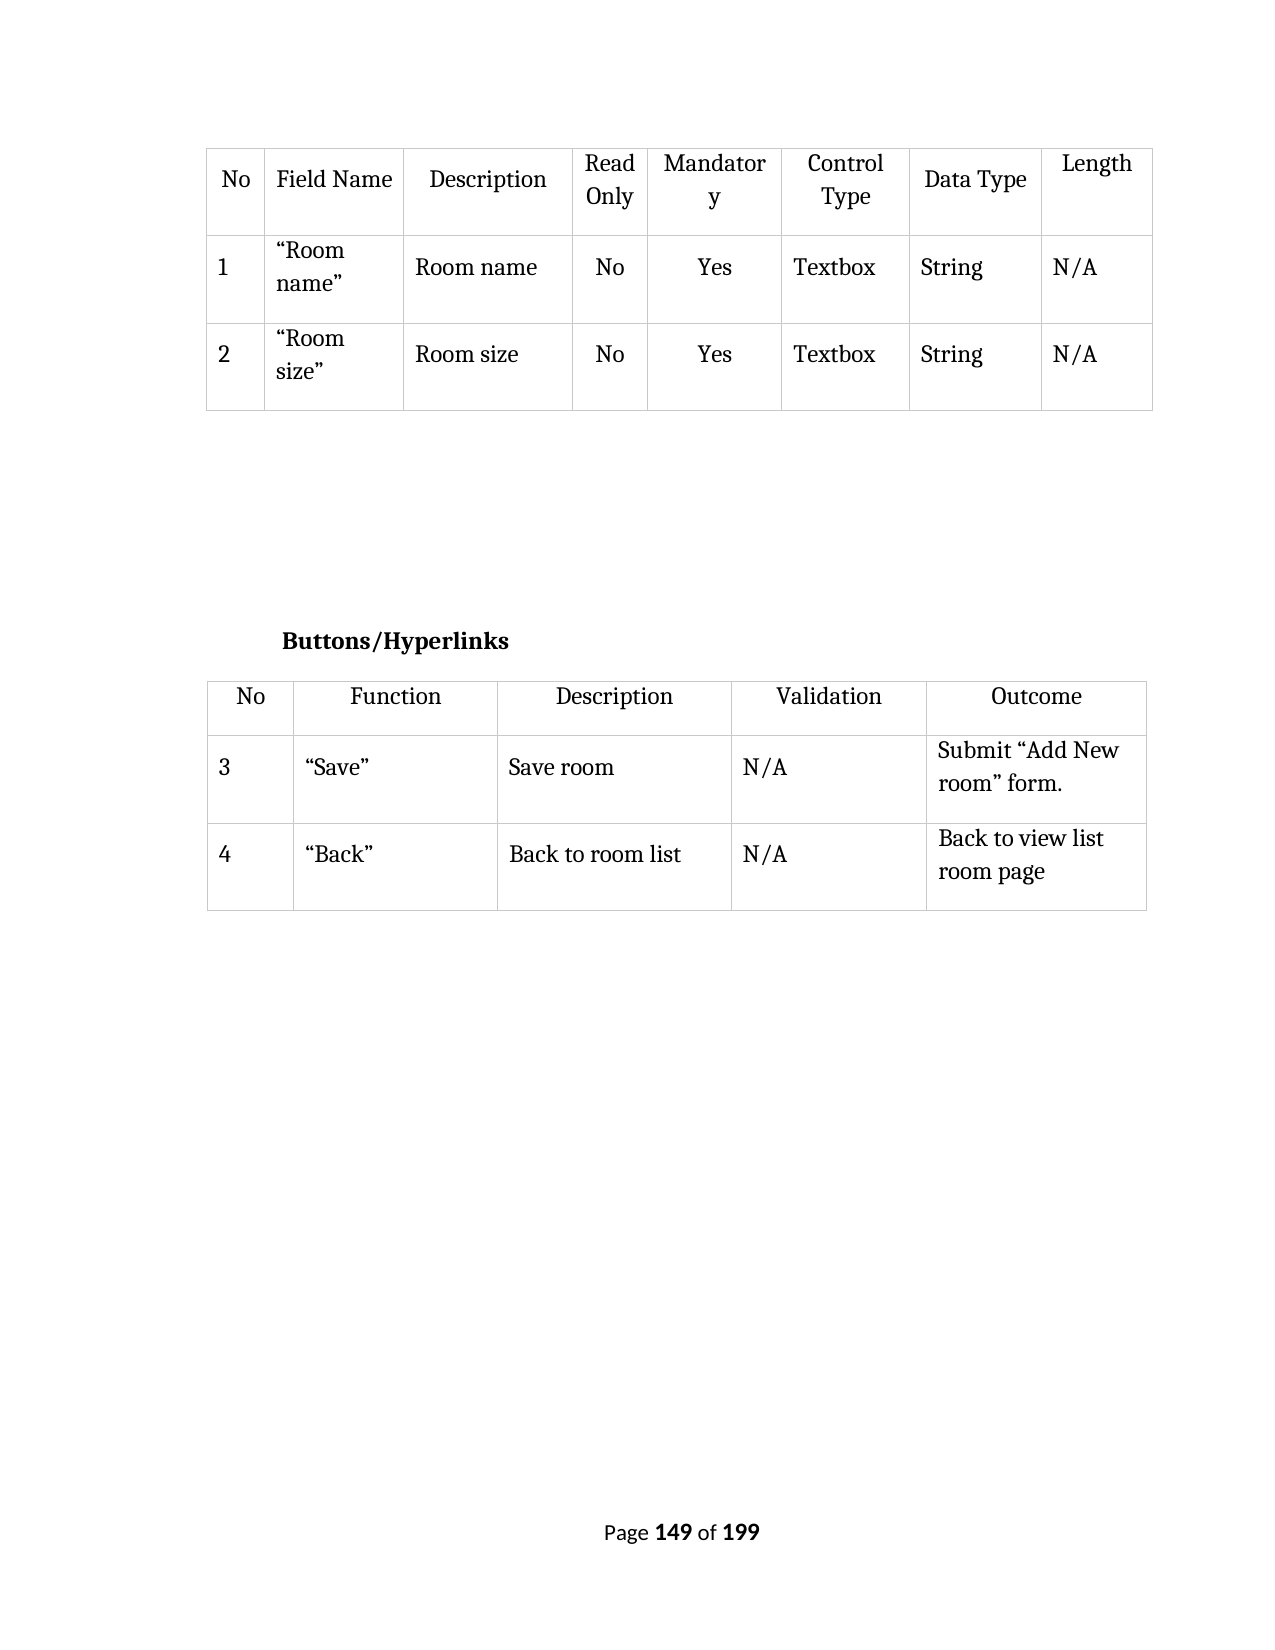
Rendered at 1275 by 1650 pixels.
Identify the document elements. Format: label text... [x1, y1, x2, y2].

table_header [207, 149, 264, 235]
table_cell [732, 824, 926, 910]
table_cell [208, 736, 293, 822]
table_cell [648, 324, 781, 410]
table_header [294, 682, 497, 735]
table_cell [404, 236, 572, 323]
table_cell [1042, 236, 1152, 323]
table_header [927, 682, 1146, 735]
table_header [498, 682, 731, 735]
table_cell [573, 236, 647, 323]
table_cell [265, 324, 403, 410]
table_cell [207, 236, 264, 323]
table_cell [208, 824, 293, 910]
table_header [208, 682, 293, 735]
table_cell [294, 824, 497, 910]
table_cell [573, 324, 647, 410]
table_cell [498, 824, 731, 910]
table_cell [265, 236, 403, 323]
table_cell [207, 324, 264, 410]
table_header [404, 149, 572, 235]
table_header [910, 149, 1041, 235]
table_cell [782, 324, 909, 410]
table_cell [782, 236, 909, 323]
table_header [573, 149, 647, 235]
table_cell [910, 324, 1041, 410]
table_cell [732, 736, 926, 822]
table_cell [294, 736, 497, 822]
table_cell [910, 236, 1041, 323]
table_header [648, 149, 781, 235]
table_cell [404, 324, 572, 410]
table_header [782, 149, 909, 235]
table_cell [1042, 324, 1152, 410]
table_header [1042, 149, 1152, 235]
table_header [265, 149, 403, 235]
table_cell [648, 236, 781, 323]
text Buttons/Hyperlinks [282, 627, 1157, 655]
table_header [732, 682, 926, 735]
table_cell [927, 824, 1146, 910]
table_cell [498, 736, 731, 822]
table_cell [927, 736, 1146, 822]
